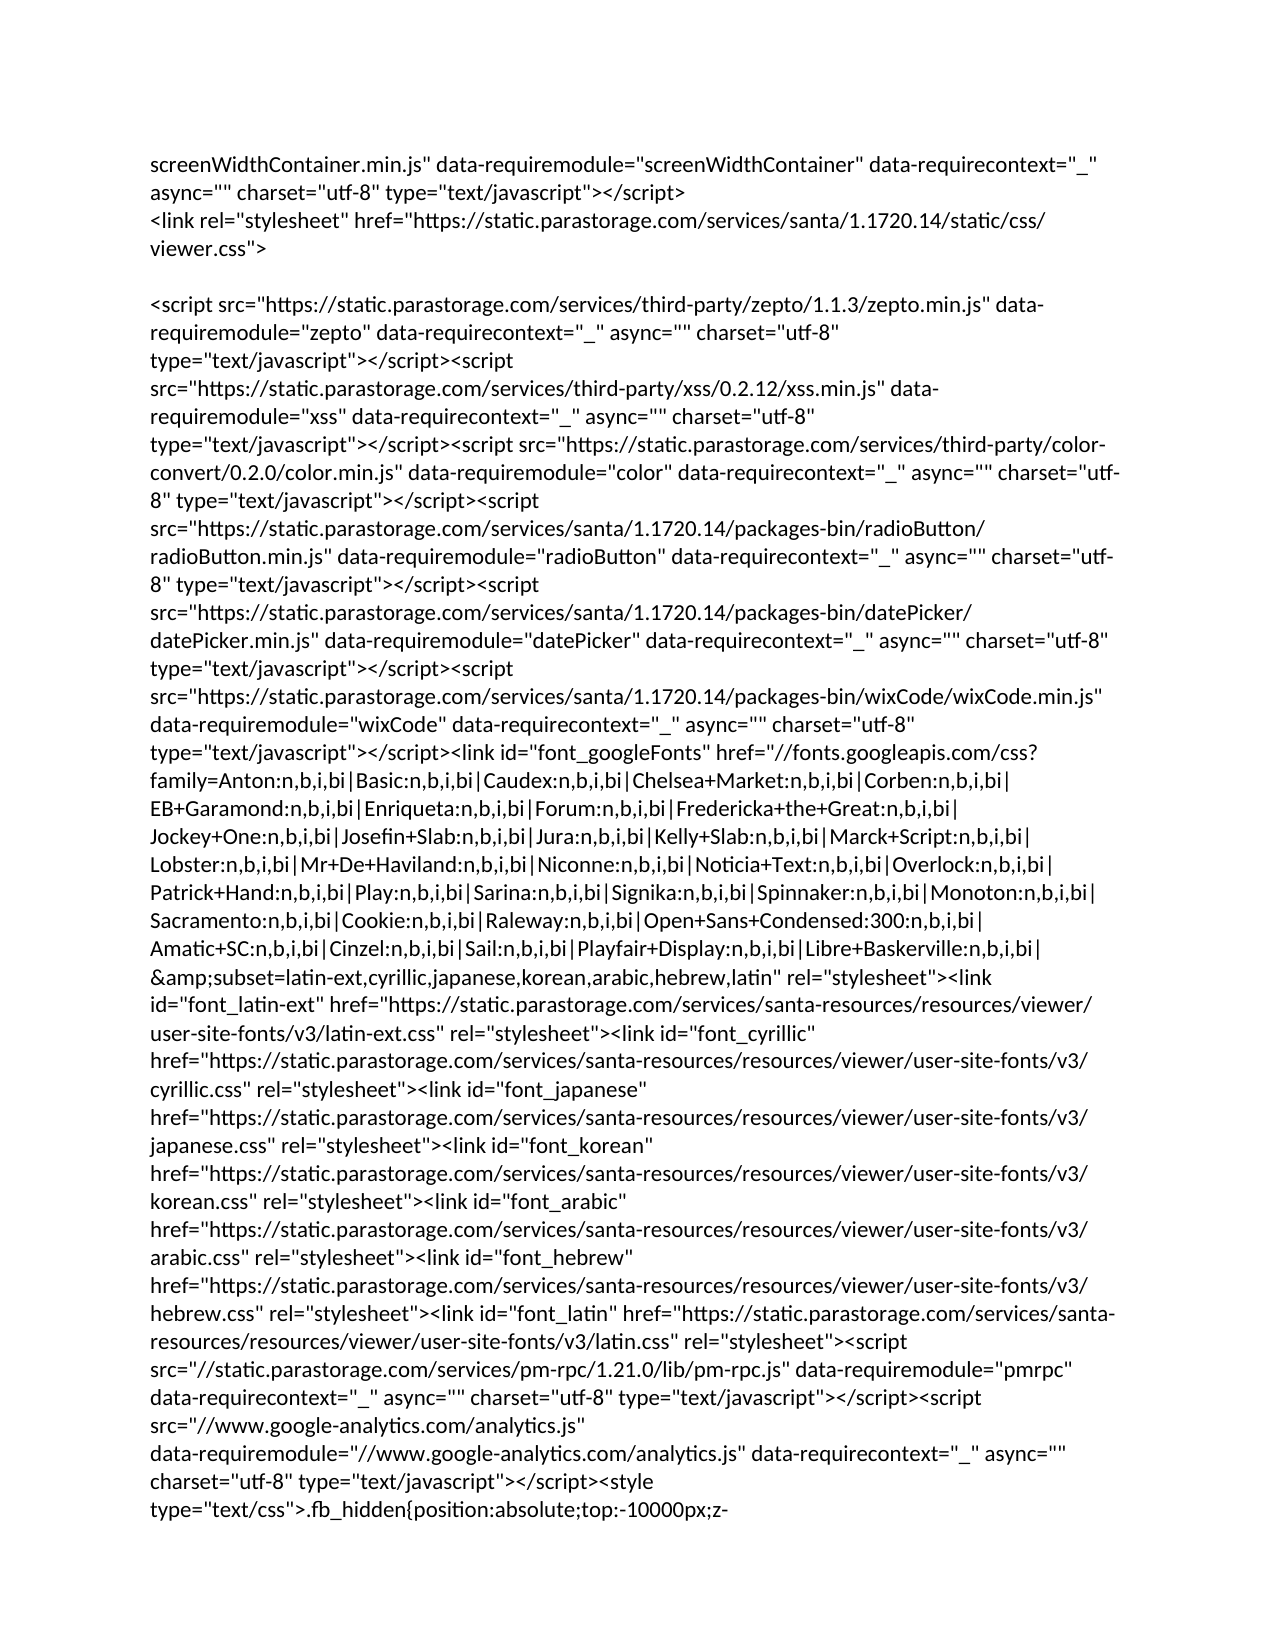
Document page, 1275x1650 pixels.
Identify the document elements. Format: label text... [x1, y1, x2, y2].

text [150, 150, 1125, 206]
text <link rel="stylesheet" href="https://static.parastorage.com/services/santa/1.1720.14/static/css/viewer.css"> [150, 206, 1125, 262]
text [150, 290, 1125, 1523]
